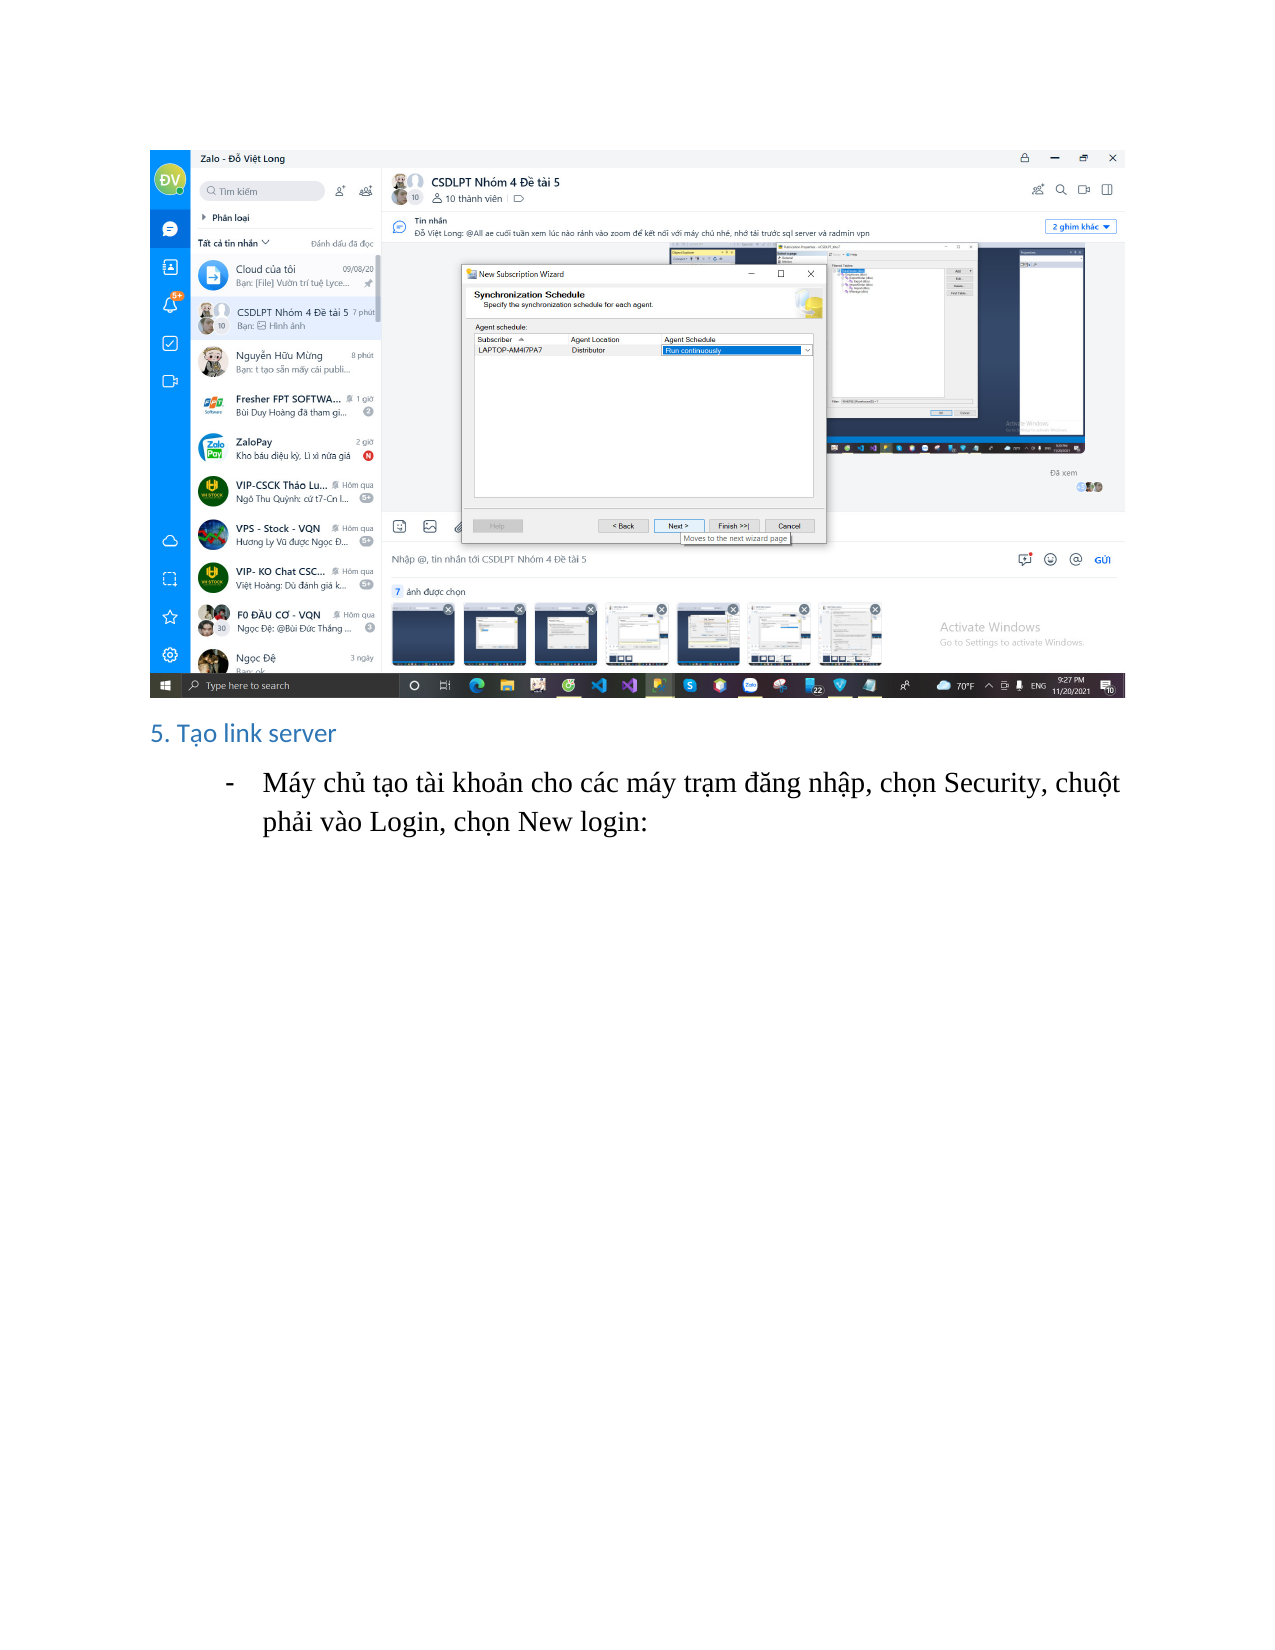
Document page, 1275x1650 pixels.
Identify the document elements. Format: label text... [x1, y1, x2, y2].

list Máy chủ tạo tài khoản cho các máy trạm đăng nhập, chọn Security, chuột phải vào Login, chọn New login: [225, 766, 1125, 838]
subtitle 5. Tạo link server [150, 716, 1125, 749]
picture [150, 150, 1125, 698]
